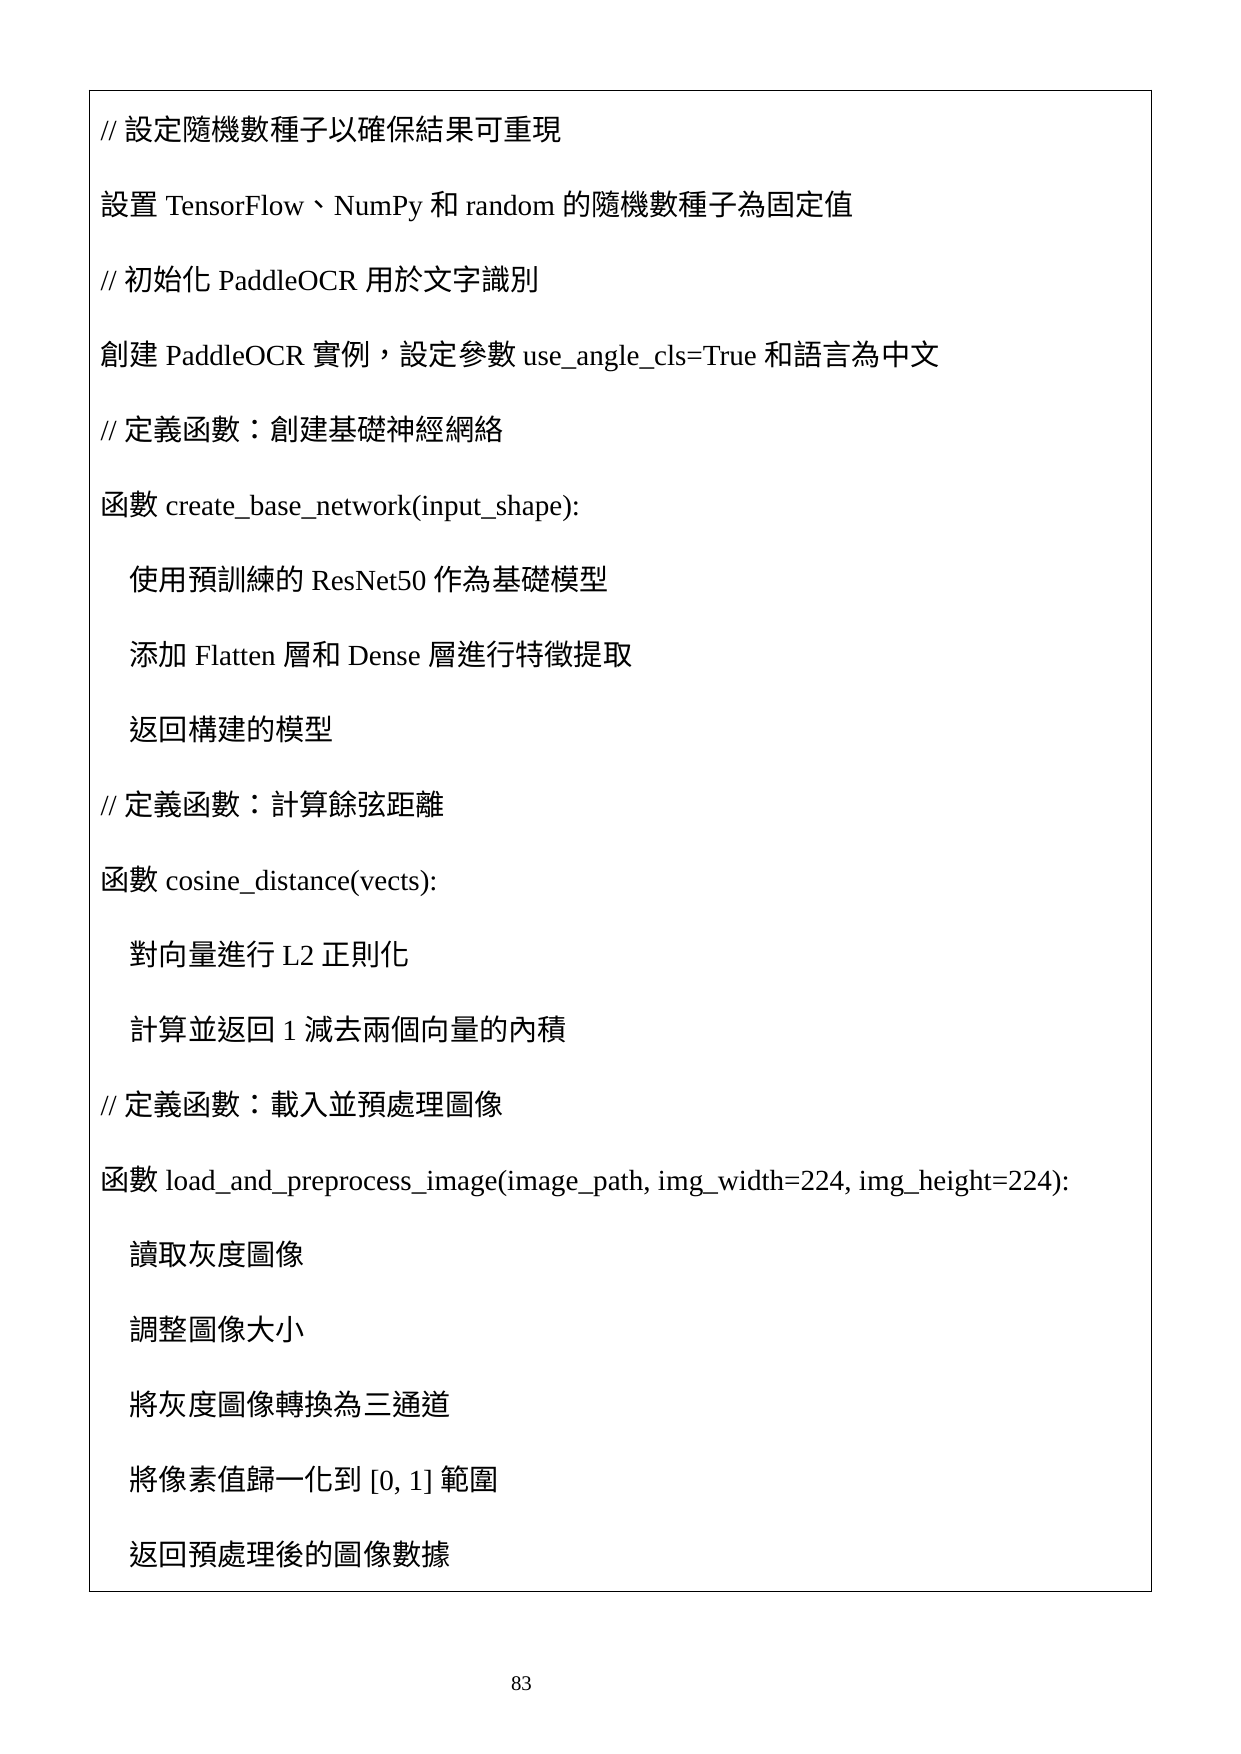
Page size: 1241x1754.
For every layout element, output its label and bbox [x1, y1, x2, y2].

table_cell [90, 91, 1151, 1591]
